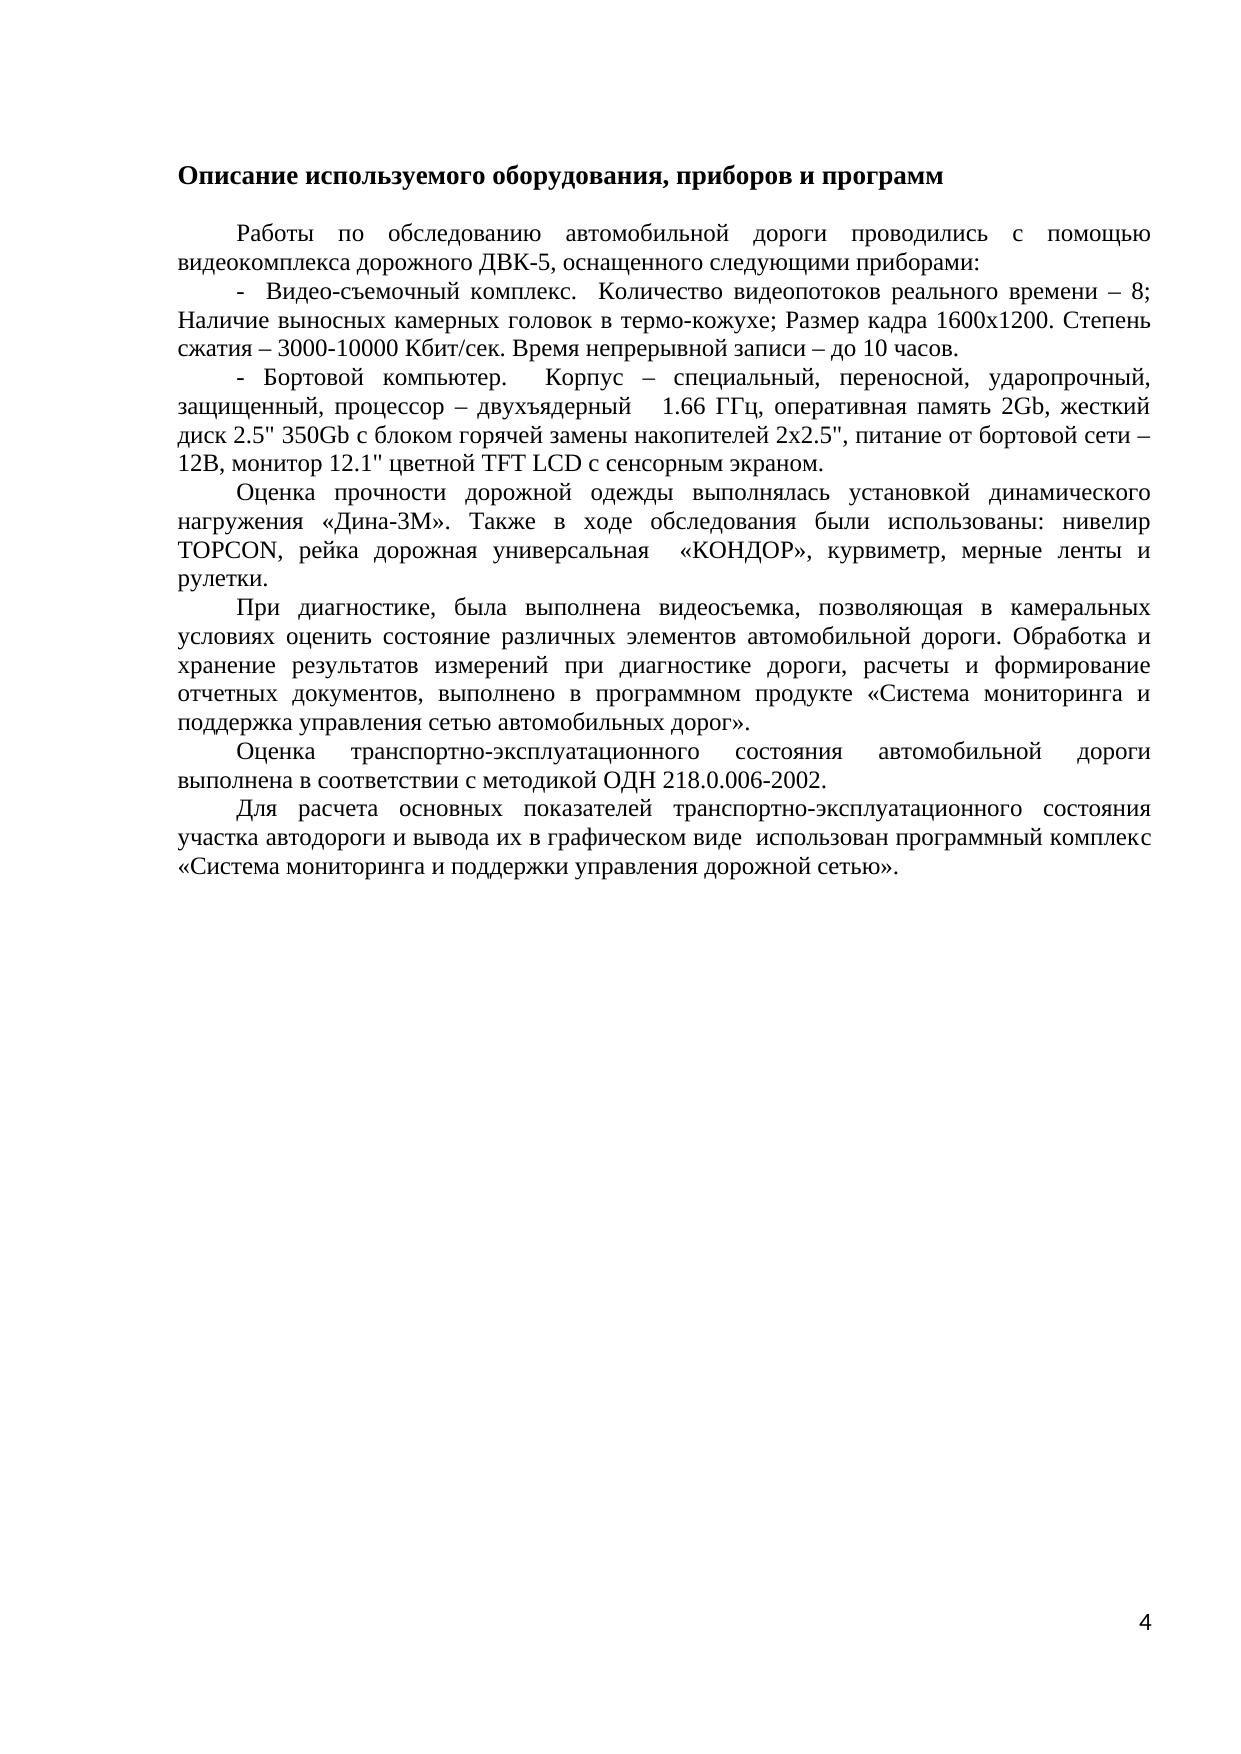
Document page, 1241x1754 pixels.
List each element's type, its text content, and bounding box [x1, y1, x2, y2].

text Описание используемого оборудования, приборов и программ [177, 159, 1152, 191]
text Работы по обследованию автомобильной дороги проводились с помощью видеокомплекса дорожного ДВК-5, оснащенного следующими приборами: [177, 218, 1152, 276]
text При диагностике, была выполнена видеосъемка, позволяющая в камеральных условиях оценить состояние различных элементов автомобильной дороги. Обработка и хранение результатов измерений при диагностике дороги, расчеты и формирование отчетных документов, выполнено в программном продукте «Система мониторинга и поддержка управления сетью автомобильных дорог». [177, 592, 1152, 736]
text - Видео-съемочный комплекс. Количество видеопотоков реального времени – 8; Наличие выносных камерных головок в термо-кожухе; Размер кадра 1600х1200. Степень сжатия – 3000-10000 Кбит/сек. Время непрерывной записи – до 10 часов. [177, 276, 1152, 362]
text Оценка транспортно-эксплуатационного состояния автомобильной дороги выполнена в соответствии с методикой ОДН 218.0.006-2002. [177, 736, 1152, 793]
text Для расчета основных показателей транспортно-эксплуатационного состояния участка автодороги и вывода их в графическом виде использован программный комплекc «Система мониторинга и поддержки управления дорожной сетью». [177, 793, 1152, 880]
text - Бортовой компьютер. Корпус – специальный, переносной, ударопрочный, защищенный, процессор – двухъядерный 1.66 ГГц, оперативная память 2Gb, жесткий диск 2.5" 350Gb с блоком горячей замены накопителей 2х2.5", питание от бортовой сети – 12В, монитор 12.1" цветной TFT LCD с сенсорным экраном. [177, 362, 1152, 477]
text Оценка прочности дорожной одежды выполнялась установкой динамического нагружения «Дина-3М». Также в ходе обследования были использованы: нивелир TOPCON, рейка дорожная универсальная «КОНДОР», курвиметр, мерные ленты и рулетки. [177, 477, 1152, 592]
